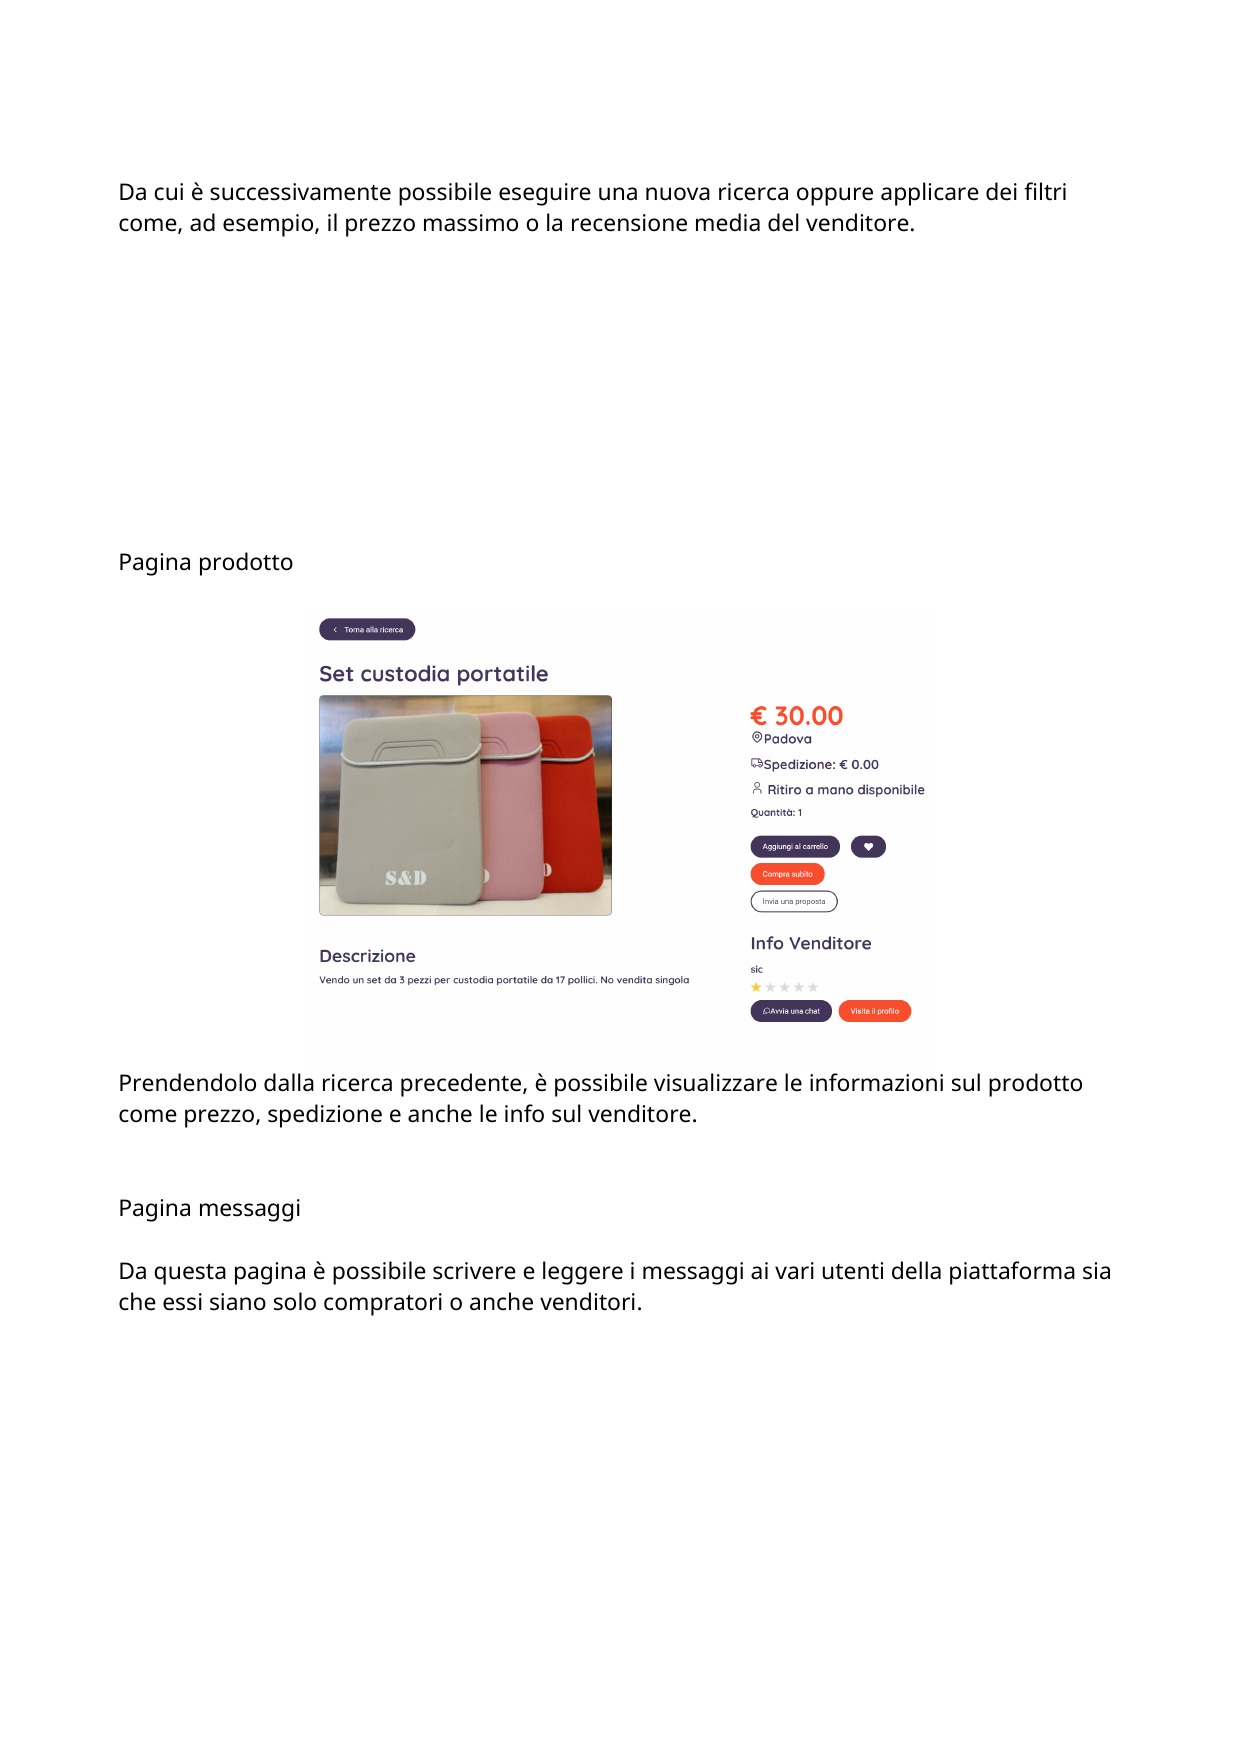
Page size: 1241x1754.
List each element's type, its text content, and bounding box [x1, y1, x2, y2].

text Da cui è successivamente possibile eseguire una nuova ricerca oppure applicare dei filtri come, ad esempio, il prezzo massimo o la recensione media del venditore. [118, 176, 1122, 238]
text Pagina prodotto [118, 546, 1122, 578]
text Prendendolo dalla ricerca precedente, è possibile visualizzare le informazioni sul prodotto come prezzo, spedizione e anche le info sul venditore. [118, 1067, 1122, 1130]
text Pagina messaggi [118, 1192, 1122, 1223]
picture [303, 608, 937, 1068]
text Da questa pagina è possibile scrivere e leggere i messaggi ai vari utenti della piattaforma sia che essi siano solo compratori o anche venditori. [118, 1255, 1122, 1317]
